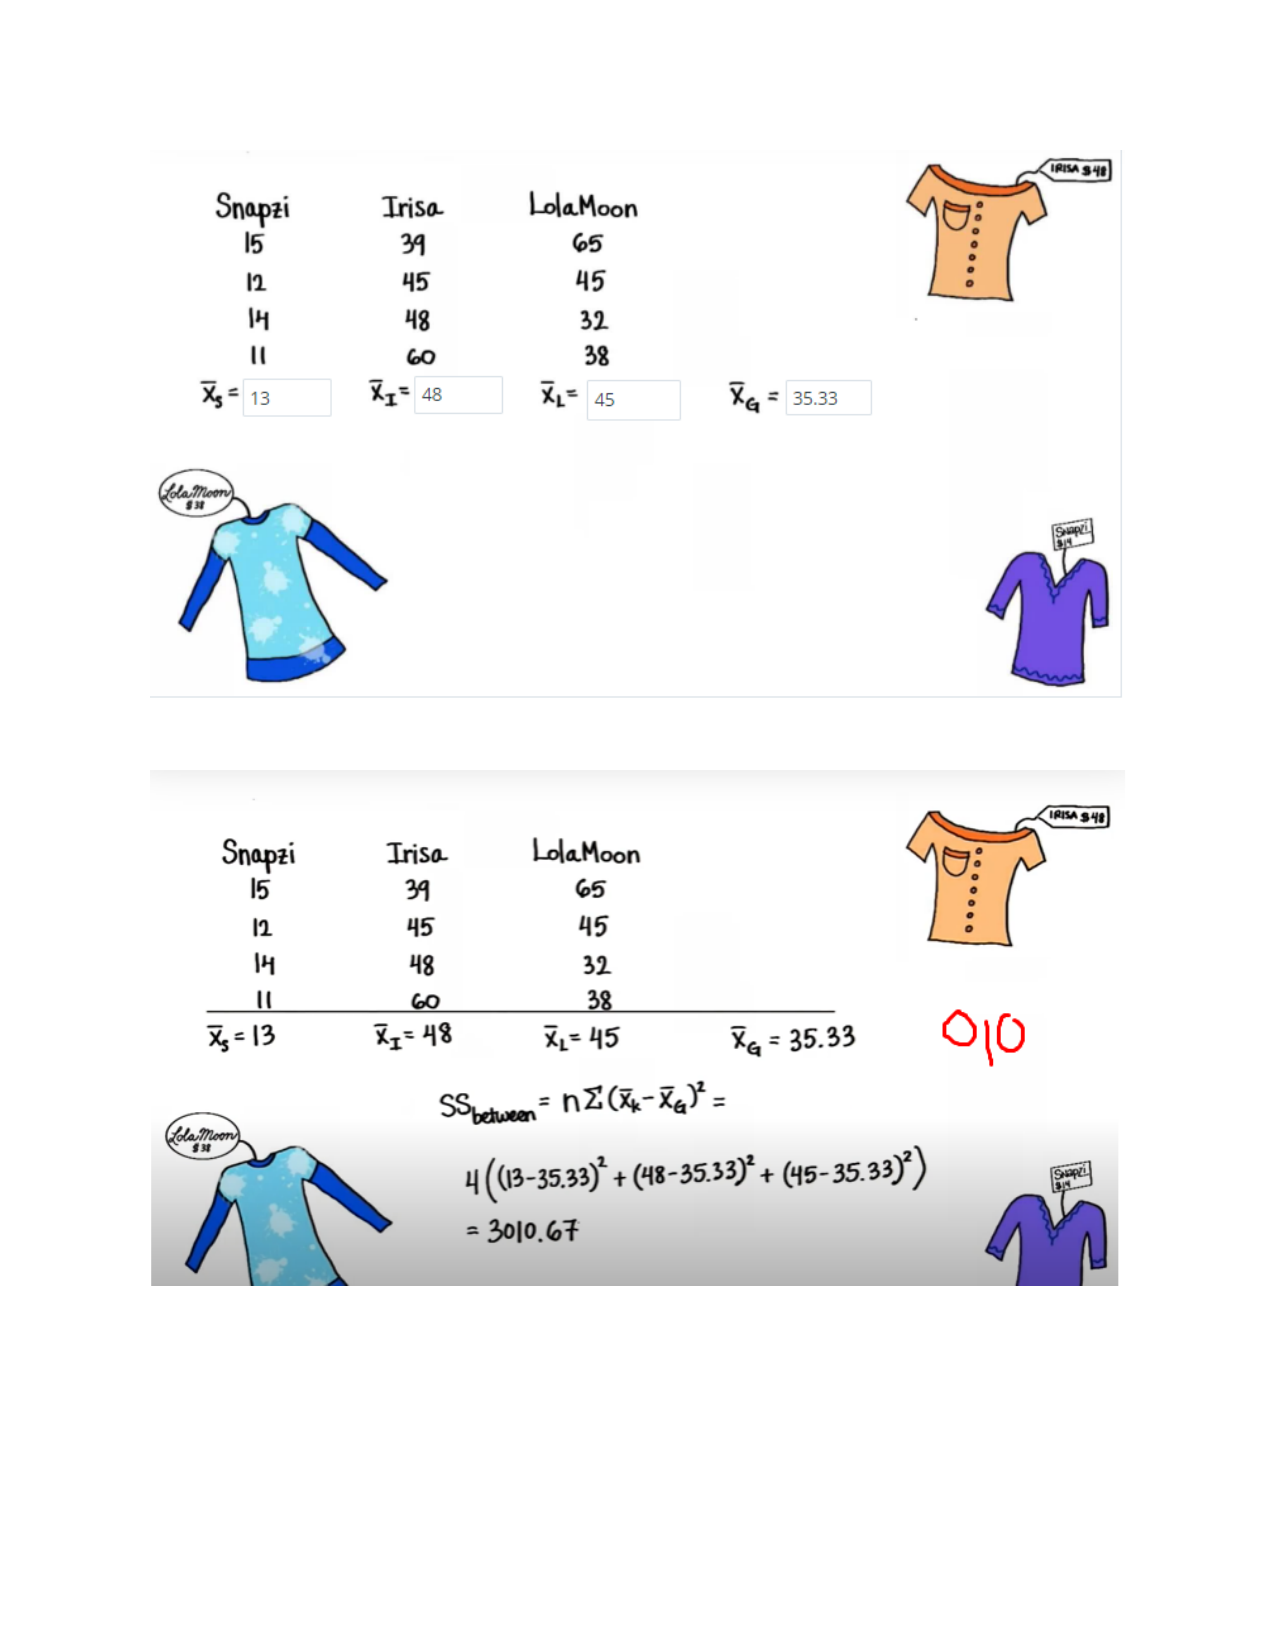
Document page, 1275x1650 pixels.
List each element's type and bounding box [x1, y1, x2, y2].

picture [150, 770, 1125, 1286]
picture [150, 150, 1125, 707]
